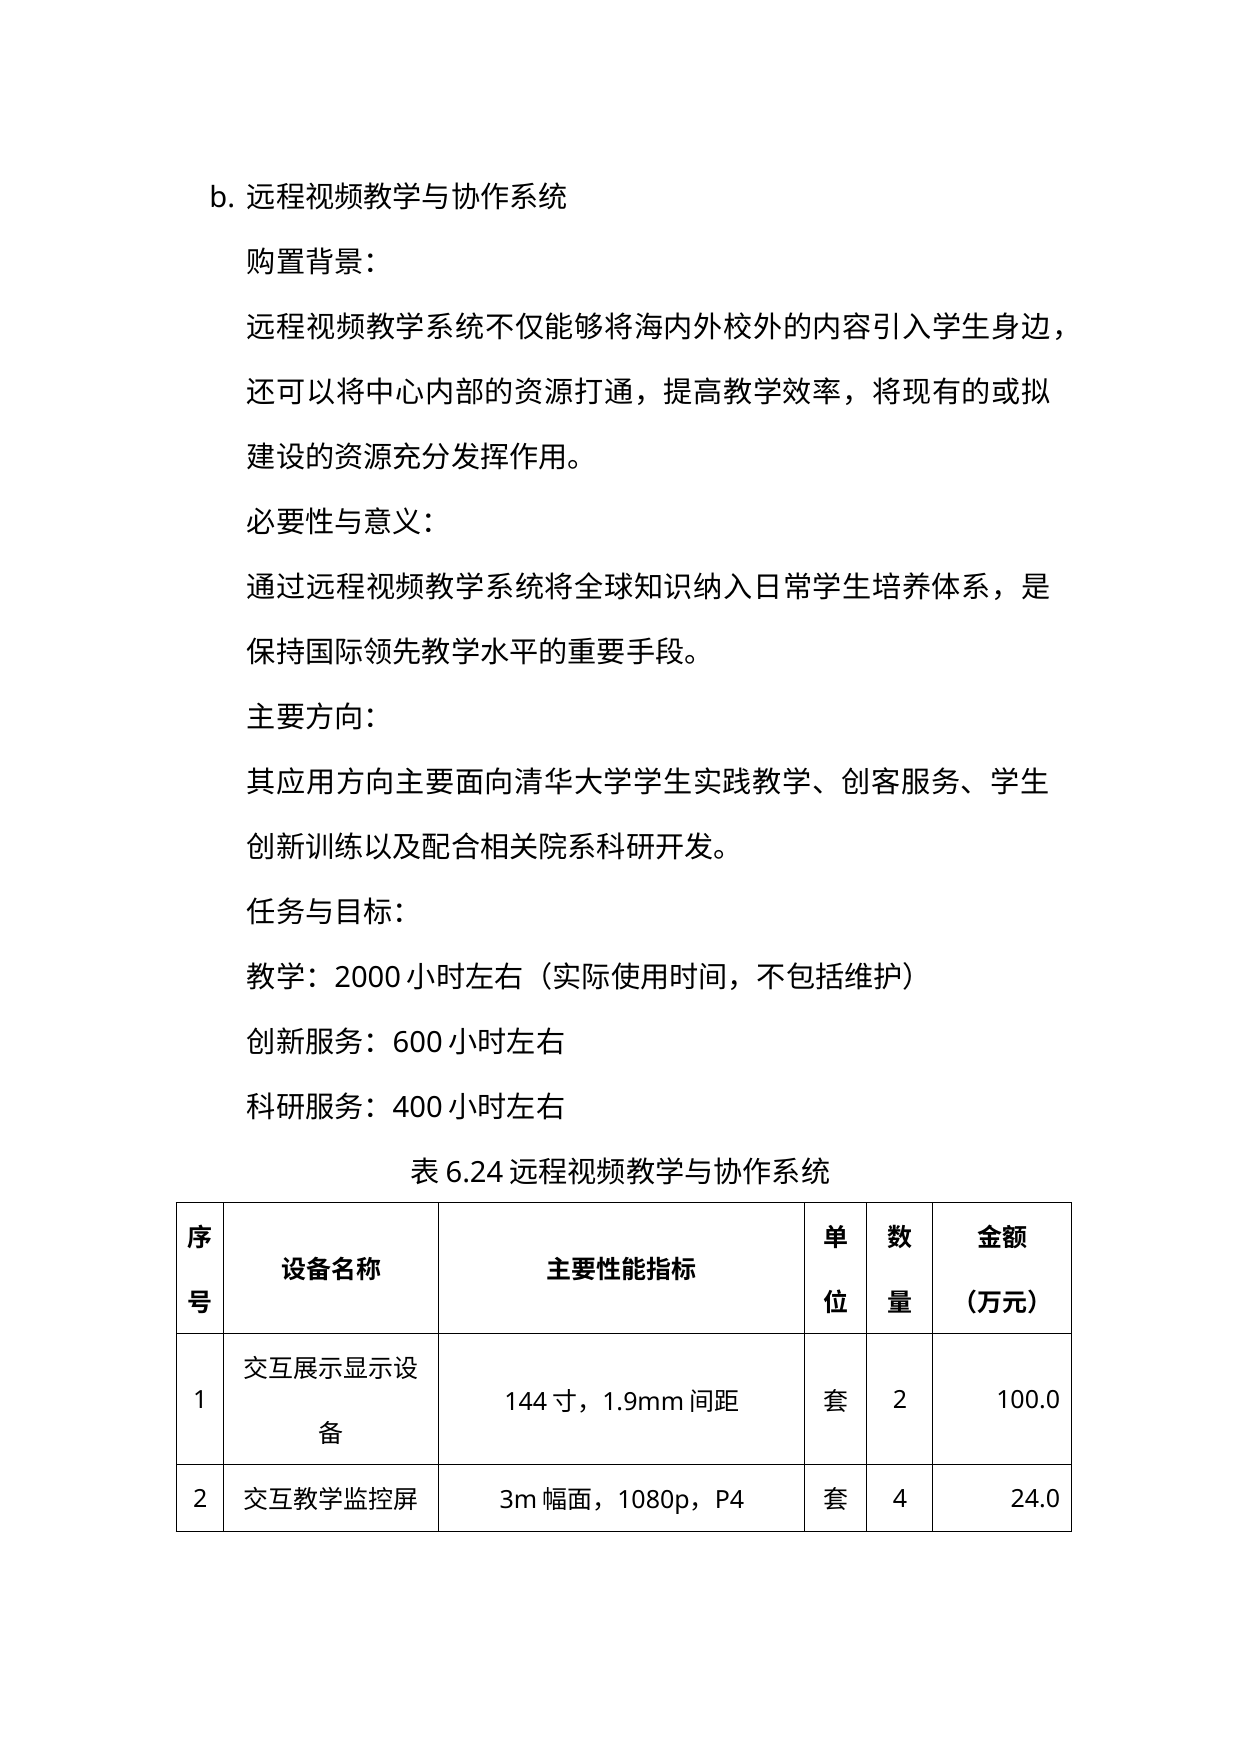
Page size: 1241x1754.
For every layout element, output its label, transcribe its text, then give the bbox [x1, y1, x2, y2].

table_cell 2 [867, 1334, 932, 1464]
table_cell 1 [177, 1334, 223, 1464]
table_cell 144寸，1.9mm间距 [439, 1334, 804, 1464]
text 远程视频教学系统不仅能够将海内外校外的内容引入学生身边，还可以将中心内部的资源打通，提高教学效率，将现有的或拟建设的资源充分发挥作用。 [247, 292, 1053, 487]
table_header 主要性能指标 [439, 1203, 804, 1333]
text 主要方向： [247, 682, 1053, 747]
table_cell 套 [805, 1465, 866, 1531]
table_header 数量 [867, 1203, 932, 1333]
text 科研服务：400小时左右 [247, 1072, 1053, 1137]
table_header 设备名称 [224, 1203, 438, 1333]
text 表6.24远程视频教学与协作系统 [187, 1137, 1053, 1202]
text 其应用方向主要面向清华大学学生实践教学、创客服务、学生创新训练以及配合相关院系科研开发。 [247, 747, 1053, 877]
table_cell 100.0 [933, 1334, 1071, 1464]
table_cell 交互展示显示设备 [224, 1334, 438, 1464]
table_header 单位 [805, 1203, 866, 1333]
table_cell 交互教学监控屏幕 [224, 1465, 438, 1531]
table_header 序号 [177, 1203, 223, 1333]
text 通过远程视频教学系统将全球知识纳入日常学生培养体系，是保持国际领先教学水平的重要手段。 [247, 552, 1053, 682]
table_cell 2 [177, 1465, 223, 1531]
table_cell 4 [867, 1465, 932, 1531]
table_header 金额 （万元） [933, 1203, 1071, 1333]
text 教学：2000小时左右（实际使用时间，不包括维护） [247, 942, 1053, 1007]
table_cell 套 [805, 1334, 866, 1464]
text 任务与目标： [247, 877, 1053, 942]
text 创新服务：600小时左右 [247, 1007, 1053, 1072]
list 远程视频教学与协作系统 [209, 162, 1053, 227]
table_cell 24.0 [933, 1465, 1071, 1531]
text 必要性与意义： [247, 487, 1053, 552]
table_cell 3m幅面，1080p，P4 [439, 1465, 804, 1531]
text 购置背景： [247, 227, 1053, 292]
